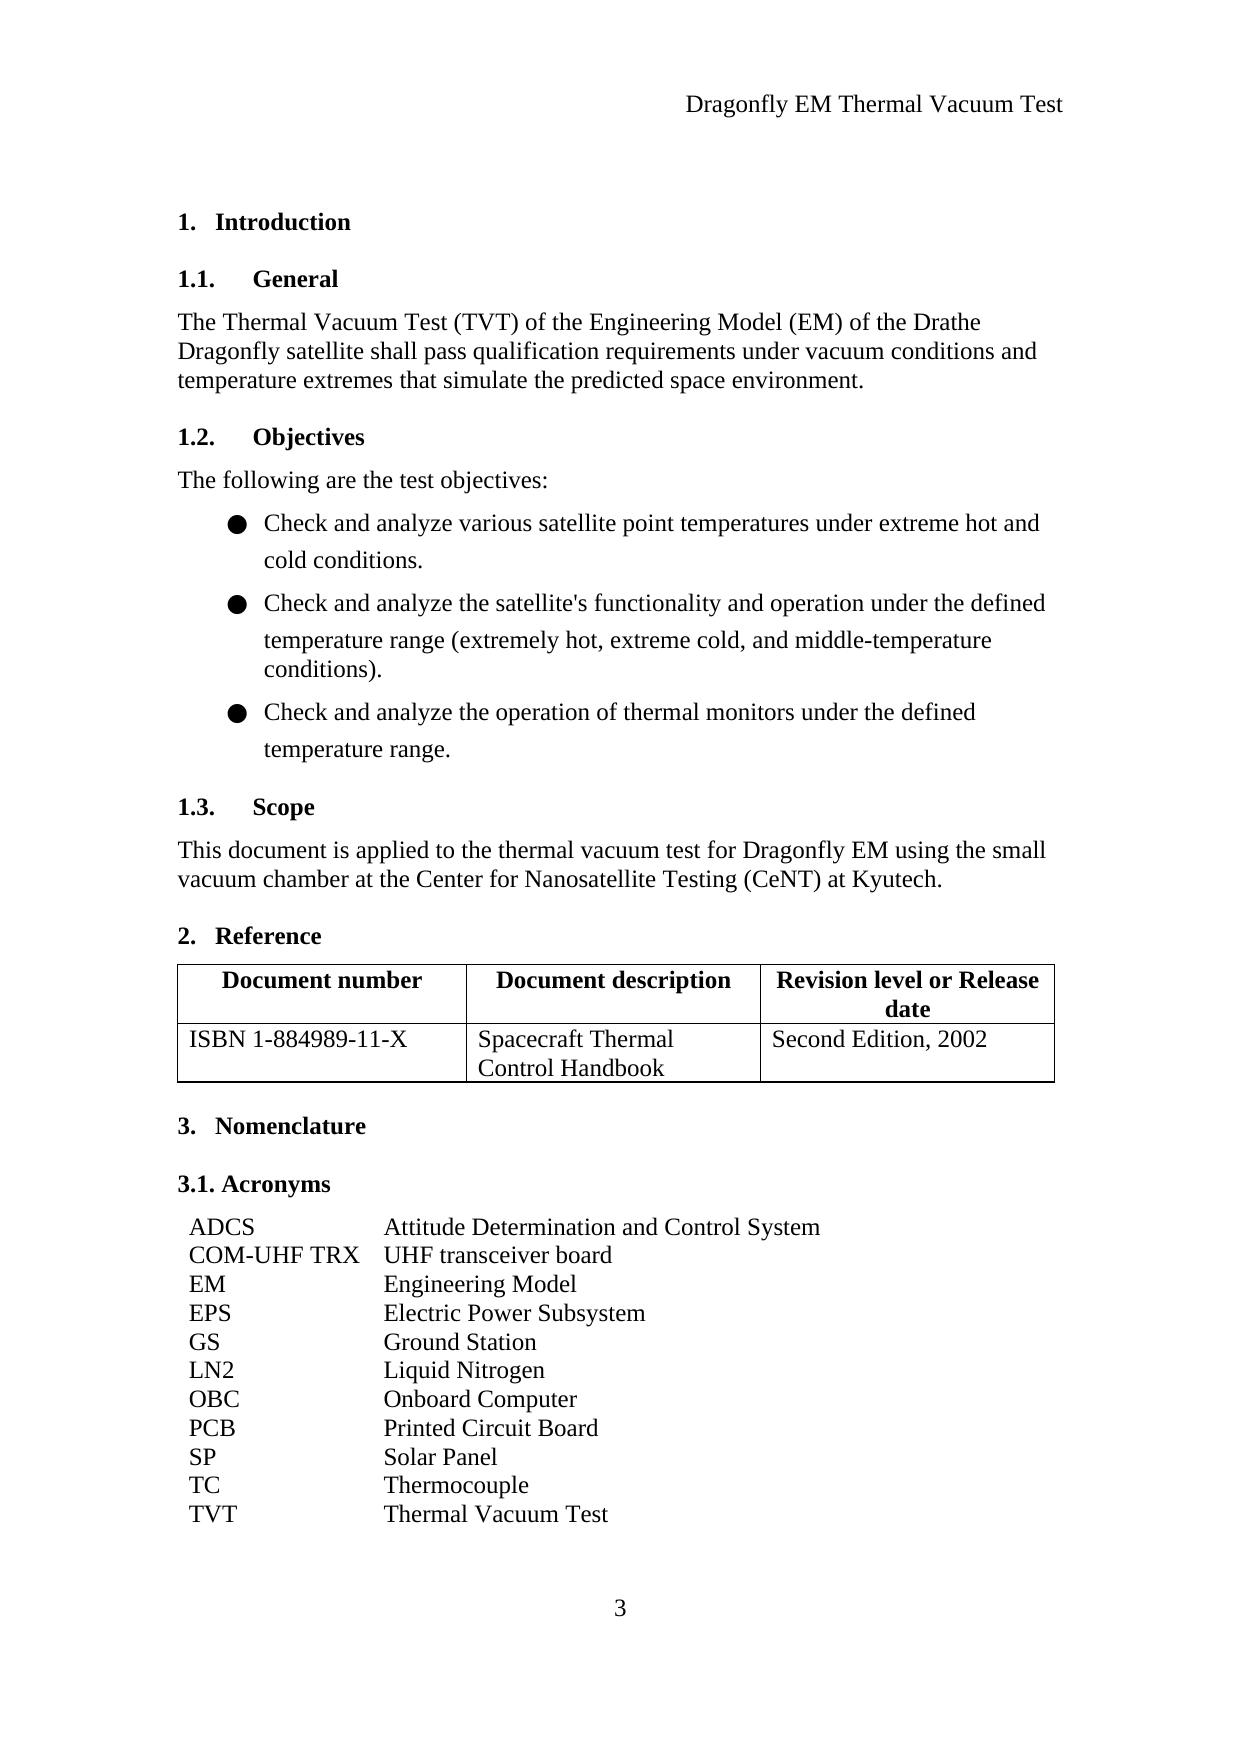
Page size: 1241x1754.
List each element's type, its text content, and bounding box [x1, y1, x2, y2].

table_cell EM [177, 1269, 372, 1298]
table_cell UHF transceiver board [372, 1241, 1066, 1269]
table_cell ISBN 1-884989-11-X [178, 1024, 466, 1081]
table_cell Onboard Computer [372, 1384, 1066, 1413]
text This document is applied to the thermal vacuum test for Dragonfly EM using the small vacuum chamber at the Center for Nanosatellite Testing (CeNT) at Kyutech. [177, 835, 1063, 892]
table_cell COM-UHF TRX [177, 1241, 372, 1269]
list Objectives [177, 422, 1063, 451]
list General [177, 264, 1063, 293]
table_cell OBC [177, 1384, 372, 1413]
table_cell Solar Panel [372, 1442, 1066, 1471]
table_header Document description [467, 965, 760, 1023]
table_cell PCB [177, 1413, 372, 1442]
list Check and analyze the satellite's functionality and operation under the defined temperature range (extremely hot, extreme cold, and middle-temperature conditions). [226, 574, 1063, 683]
table_cell GS [177, 1327, 372, 1356]
table_header Document number [178, 965, 466, 1023]
table_header ADCS [177, 1212, 372, 1241]
text The Thermal Vacuum Test (TVT) of the Engineering Model (EM) of the Drathe Dragonfly satellite shall pass qualification requirements under vacuum conditions and temperature extremes that simulate the predicted space environment. [177, 307, 1063, 394]
table_cell TC [177, 1471, 372, 1499]
table_cell LN2 [177, 1356, 372, 1384]
table_cell EPS [177, 1298, 372, 1327]
table_cell TVT [177, 1499, 372, 1528]
list Introduction [177, 207, 1063, 236]
table_cell Printed Circuit Board [372, 1413, 1066, 1442]
text 3.1. Acronyms [177, 1169, 1063, 1197]
table_cell Electric Power Subsystem [372, 1298, 1066, 1327]
text The following are the test objectives: [177, 466, 1063, 494]
table_cell Thermal Vacuum Test [372, 1499, 1066, 1528]
list Reference [177, 921, 1063, 950]
list Scope [177, 792, 1063, 821]
table_cell Liquid Nitrogen [372, 1356, 1066, 1384]
list Check and analyze the operation of thermal monitors under the defined temperature range. [226, 683, 1063, 763]
list Check and analyze various satellite point temperatures under extreme hot and cold conditions. [226, 494, 1063, 574]
table_cell Engineering Model [372, 1269, 1066, 1298]
table_cell Thermocouple [372, 1471, 1066, 1499]
table_cell Second Edition, 2002 [761, 1024, 1054, 1081]
list Nomenclature [177, 1111, 1063, 1140]
table_header Attitude Determination and Control System [372, 1212, 1066, 1241]
table_cell Spacecraft Thermal Control Handbook [467, 1024, 760, 1081]
table_cell SP [177, 1442, 372, 1471]
table_header Revision level or Release date [761, 965, 1054, 1023]
table_cell Ground Station [372, 1327, 1066, 1356]
